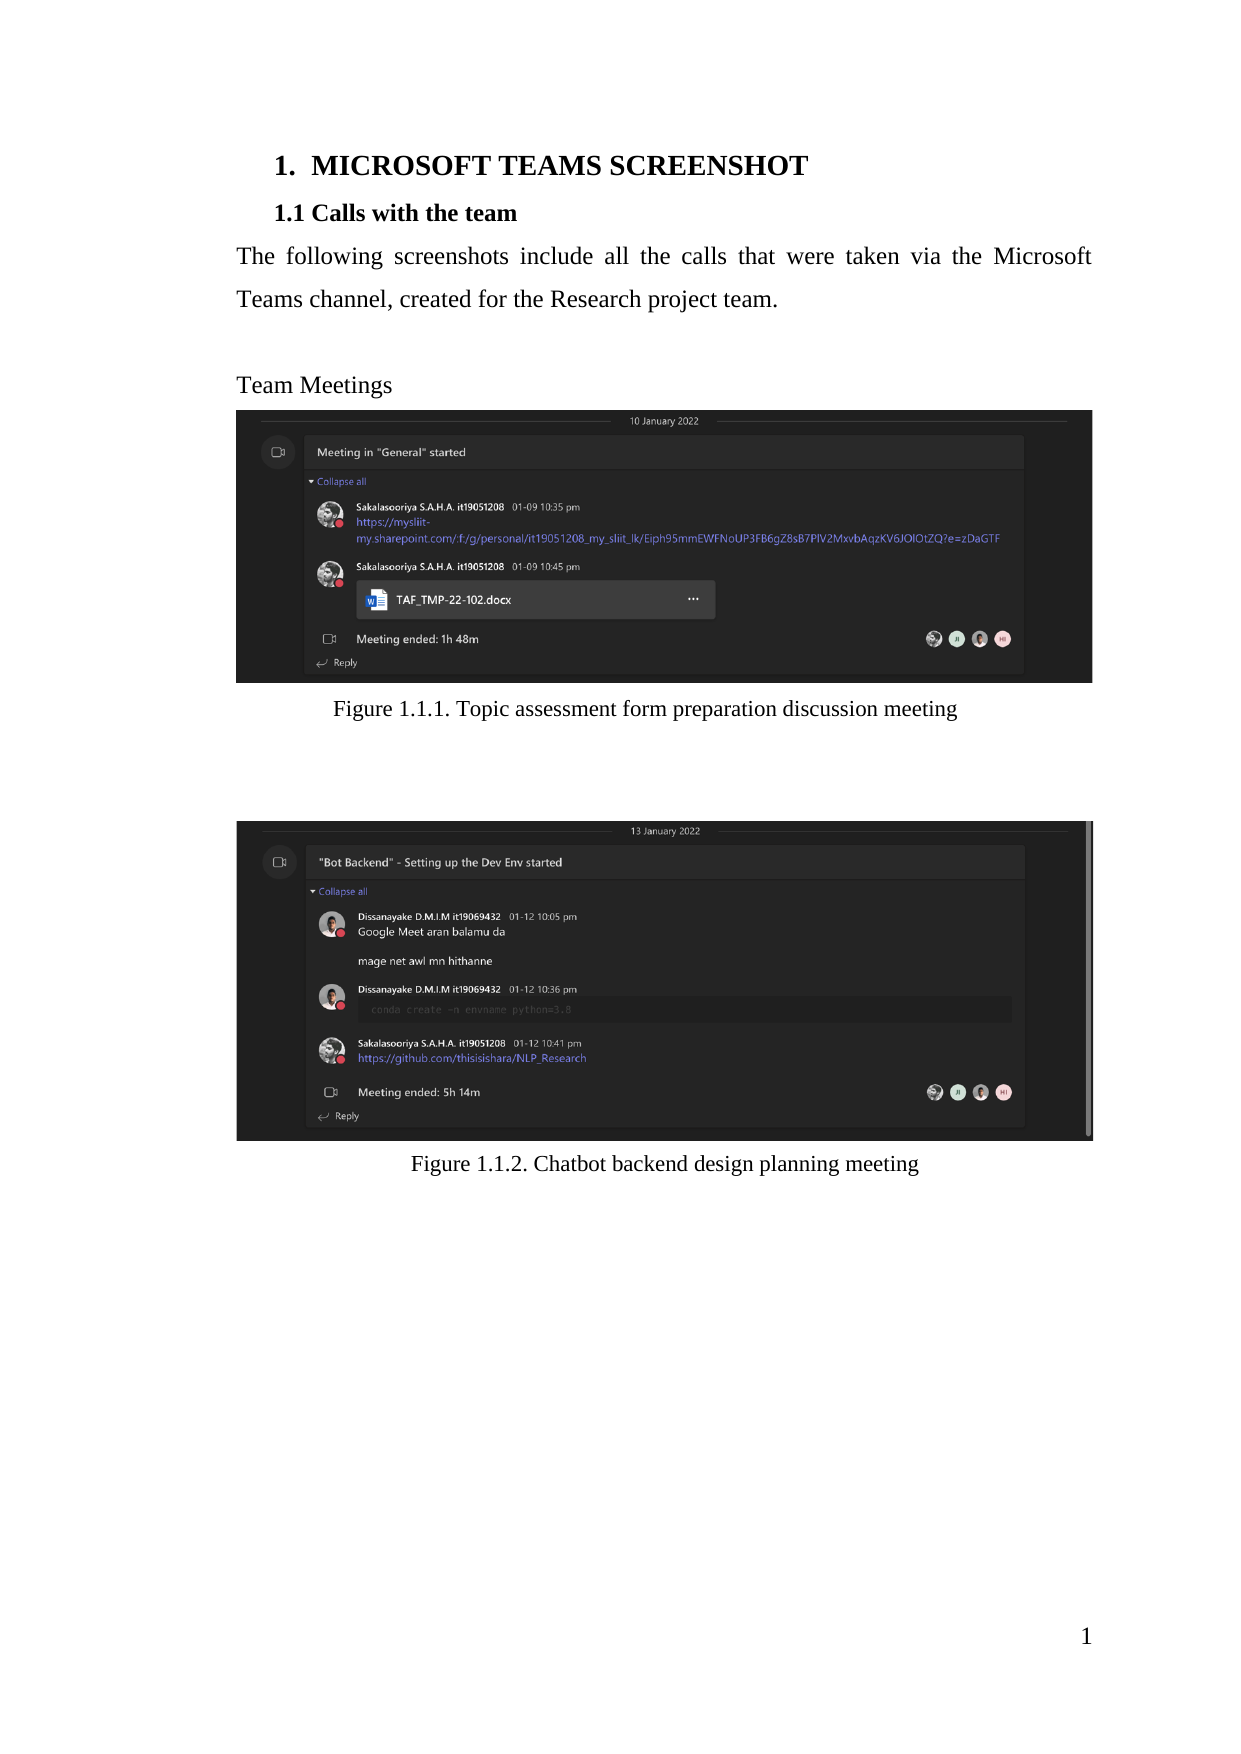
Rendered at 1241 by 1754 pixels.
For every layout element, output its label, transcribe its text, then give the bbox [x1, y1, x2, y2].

picture [236, 410, 1093, 683]
text The following screenshots include all the calls that were taken via the Microsoft Teams channel, created for the Research project team. [236, 241, 1092, 313]
picture [236, 821, 1094, 1141]
subtitle Microsoft Teams Screenshot [274, 148, 1092, 181]
subtitle Calls with the team [274, 198, 1092, 227]
text Team Meetings [236, 371, 1092, 399]
